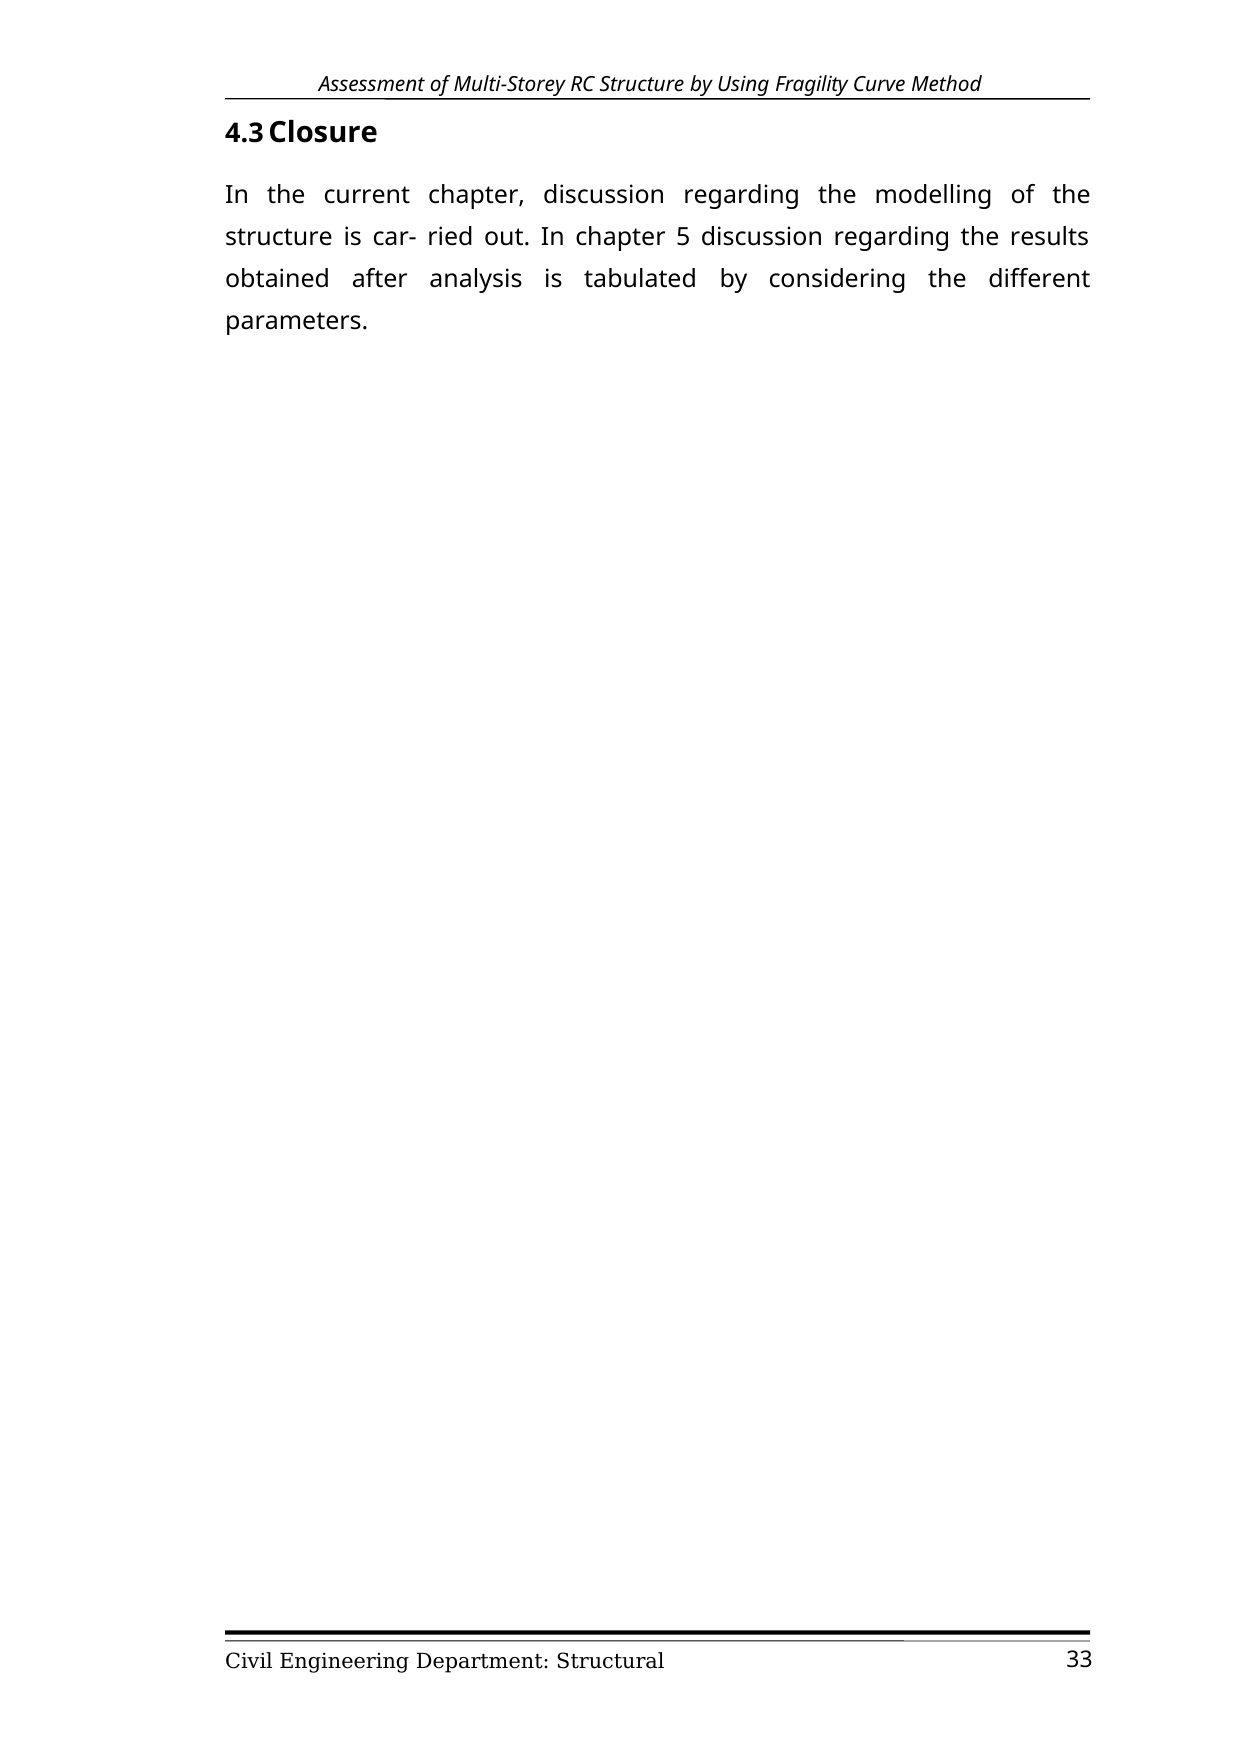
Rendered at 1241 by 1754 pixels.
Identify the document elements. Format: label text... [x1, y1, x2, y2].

text In the current chapter, discussion regarding the modelling of the structure is car- ried out. In chapter 5 discussion regarding the results obtained after analysis is tabulated by considering the different parameters. [225, 177, 1091, 337]
subtitle Closure [225, 109, 1186, 151]
